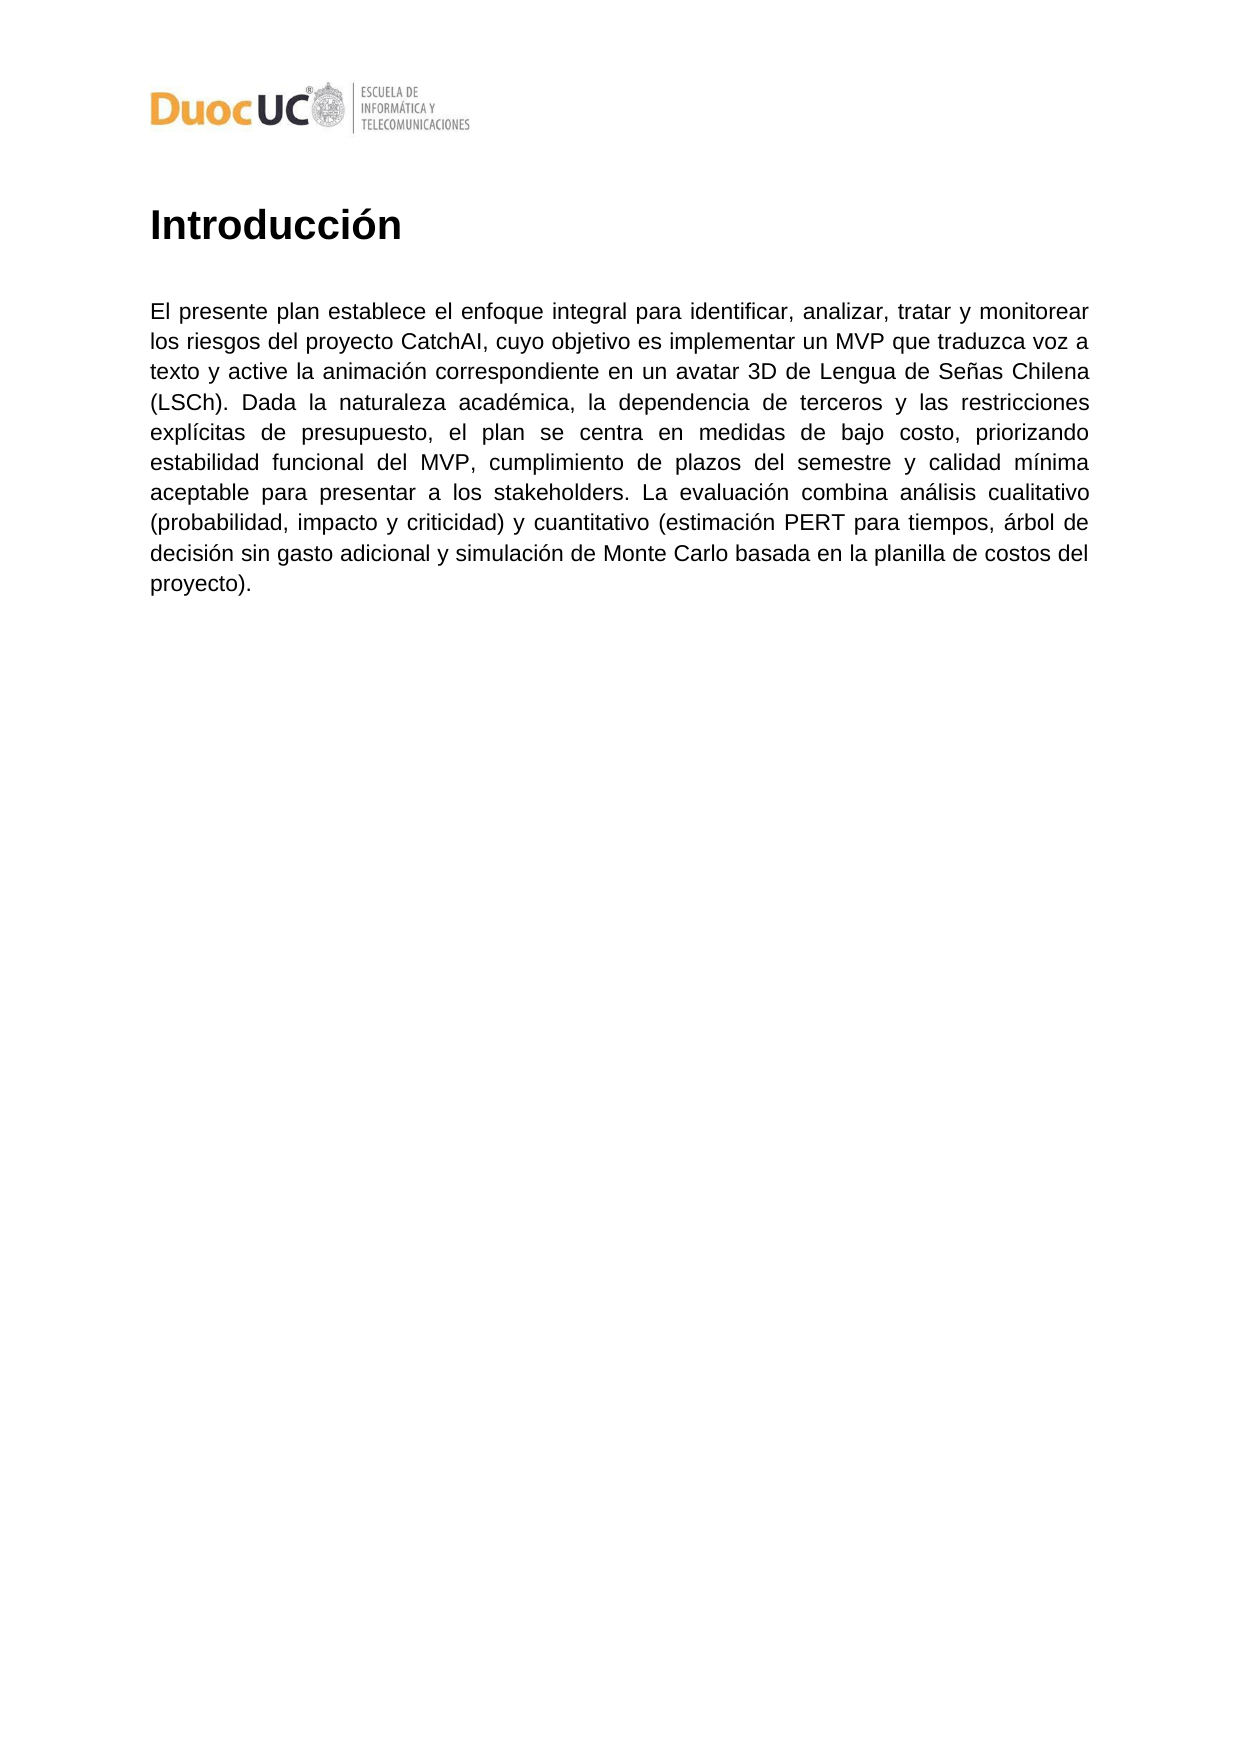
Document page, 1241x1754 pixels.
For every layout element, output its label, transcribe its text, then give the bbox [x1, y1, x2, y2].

text El presente plan establece el enfoque integral para identificar, analizar, tratar y monitorear los riesgos del proyecto CatchAI, cuyo objetivo es implementar un MVP que traduzca voz a texto y active la animación correspondiente en un avatar 3D de Lengua de Señas Chilena (LSCh). Dada la naturaleza académica, la dependencia de terceros y las restricciones explícitas de presupuesto, el plan se centra en medidas de bajo costo, priorizando estabilidad funcional del MVP, cumplimiento de plazos del semestre y calidad mínima aceptable para presentar a los stakeholders. La evaluación combina análisis cualitativo (probabilidad, impacto y criticidad) y cuantitativo (estimación PERT para tiempos, árbol de decisión sin gasto adicional y simulación de Monte Carlo basada en la planilla de costos del proyecto). [150, 298, 1090, 596]
subtitle Introducción [150, 200, 1090, 248]
picture [150, 75, 470, 155]
